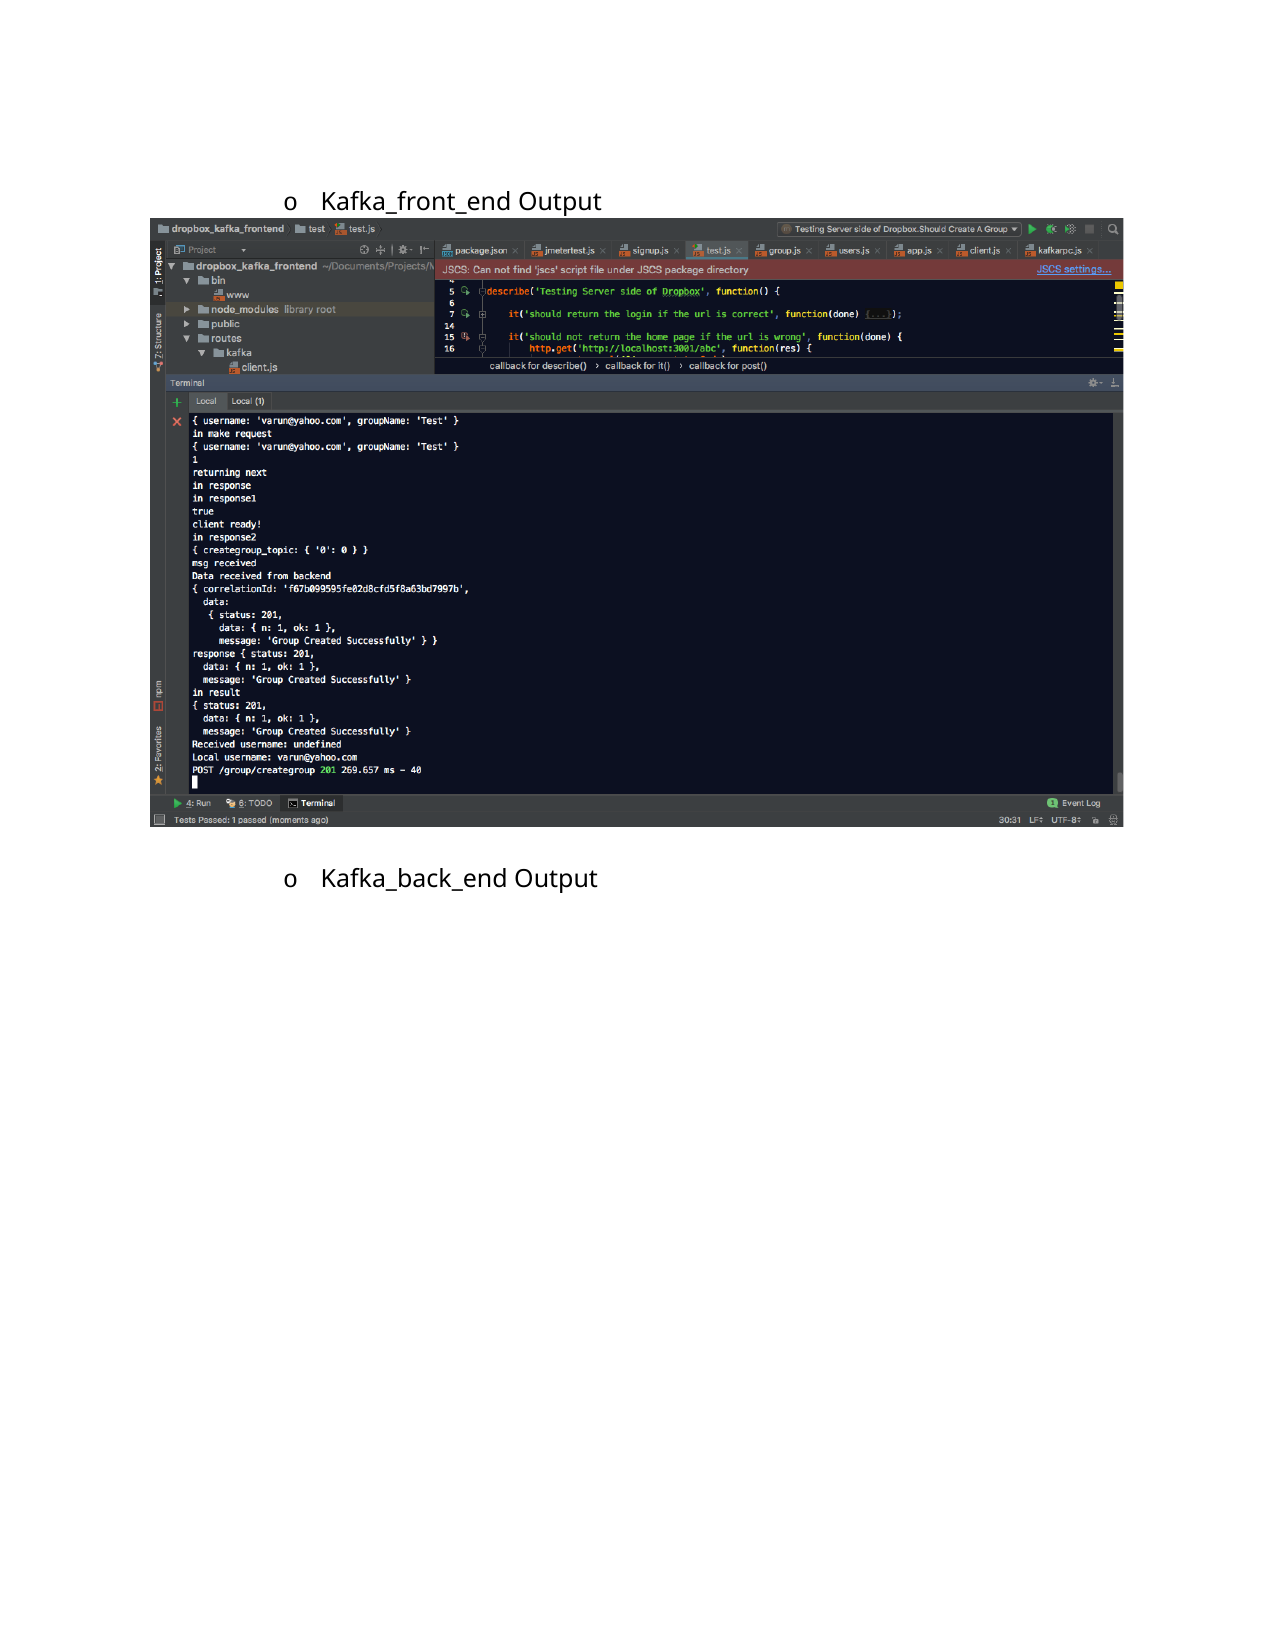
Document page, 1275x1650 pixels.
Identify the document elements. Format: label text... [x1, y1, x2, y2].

picture [150, 218, 1124, 827]
list Kafka_front_end Output [283, 184, 1125, 218]
list Kafka_back_end Output [283, 861, 1125, 895]
